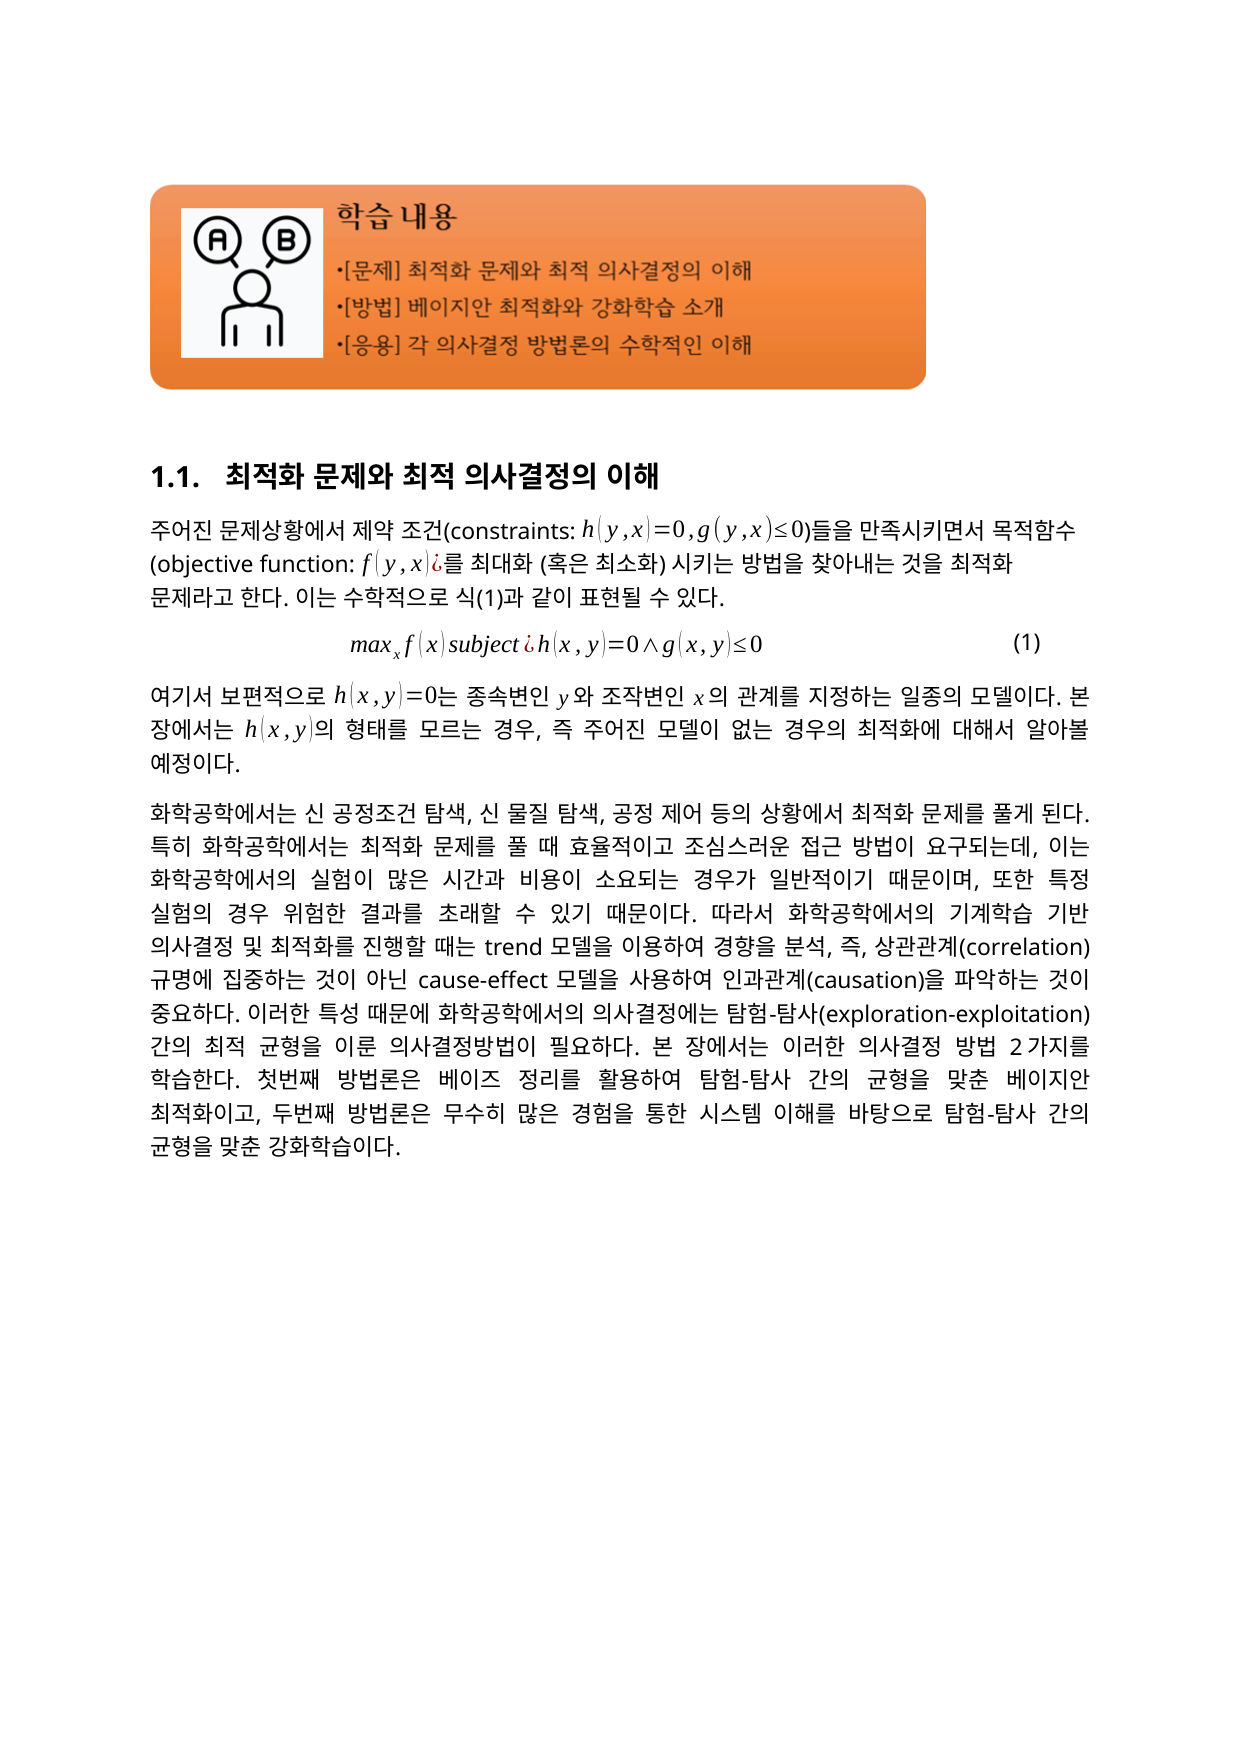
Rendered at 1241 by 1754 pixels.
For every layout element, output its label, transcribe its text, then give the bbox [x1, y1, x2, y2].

text 주어진 문제상황에서 제약 조건(constraints: )들을 만족시키면서 목적함수(objective function: 를 최대화 (혹은 최소화) 시키는 방법을 찾아내는 것을 최적화 문제라고 한다. 이는 수학적으로 식(1)과 같이 표현될 수 있다. [150, 513, 1090, 613]
text 여기서 보편적으로 는 종속변인 y와 조작변인 x의 관계를 지정하는 일종의 모델이다. 본 장에서는 의 형태를 모르는 경우, 즉 주어진 모델이 없는 경우의 최적화에 대해서 알아볼 예정이다. [150, 679, 1090, 779]
table_header (1) [978, 626, 1075, 657]
subtitle 최적화 문제와 최적 의사결정의 이해 [150, 454, 1090, 496]
text 화학공학에서는 신 공정조건 탐색, 신 물질 탐색, 공정 제어 등의 상황에서 최적화 문제를 풀게 된다. 특히 화학공학에서는 최적화 문제를 풀 때 효율적이고 조심스러운 접근 방법이 요구되는데, 이는 화학공학에서의 실험이 많은 시간과 비용이 소요되는 경우가 일반적이기 때문이며, 또한 특정 실험의 경우 위험한 결과를 초래할 수 있기 때문이다. 따라서 화학공학에서의 기계학습 기반 의사결정 및 최적화를 진행할 때는 trend 모델을 이용하여 경향을 분석, 즉, 상관관계(correlation) 규명에 집중하는 것이 아닌 cause-effect 모델을 사용하여 인과관계(causation)을 파악하는 것이 중요하다. 이러한 특성 때문에 화학공학에서의 의사결정에는 탐험-탐사(exploration-exploitation) 간의 최적 균형을 이룬 의사결정방법이 필요하다. 본 장에서는 이러한 의사결정 방법 2가지를 학습한다. 첫번째 방법론은 베이즈 정리를 활용하여 탐험-탐사 간의 균형을 맞춘 베이지안 최적화이고, 두번째 방법론은 무수히 많은 경험을 통한 시스템 이해를 바탕으로 탐험-탐사 간의 균형을 맞춘 강화학습이다. [150, 796, 1090, 1162]
picture [150, 177, 927, 390]
